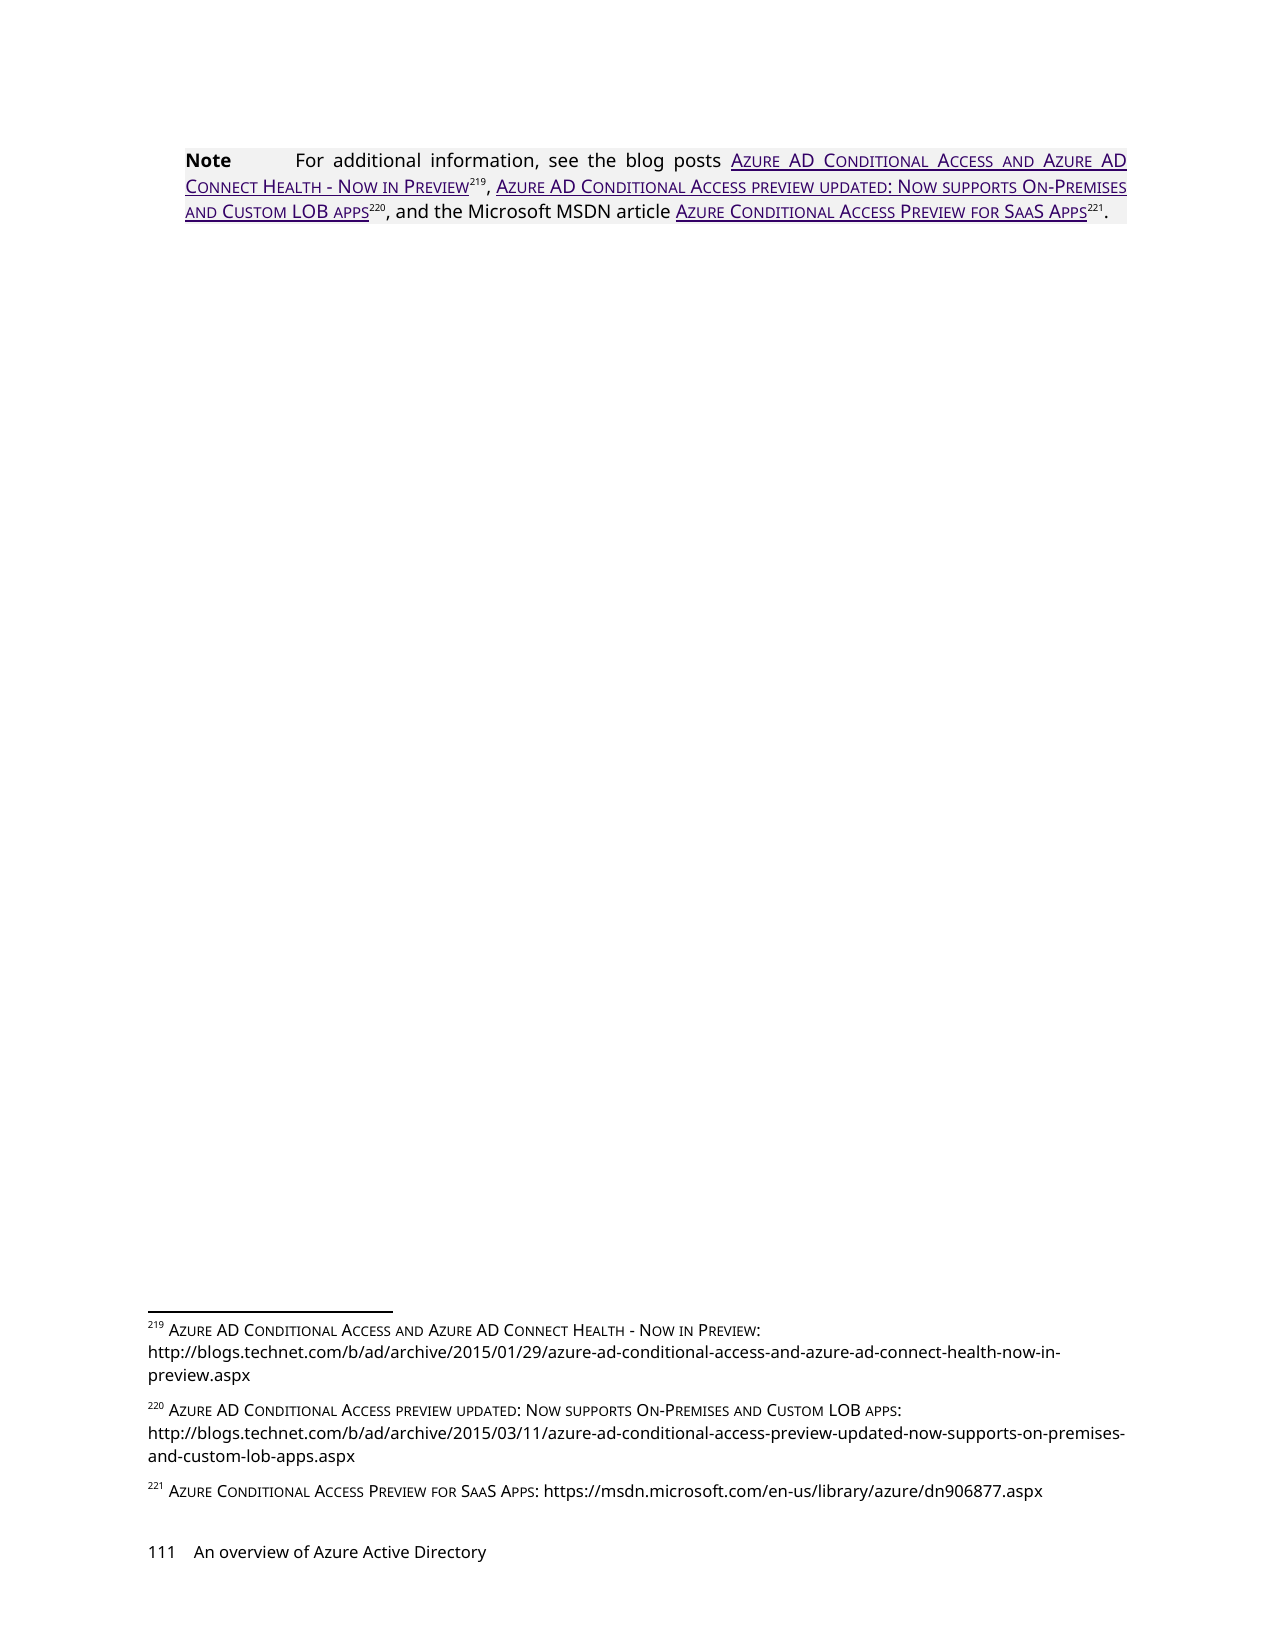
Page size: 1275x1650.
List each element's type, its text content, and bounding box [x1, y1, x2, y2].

text Note For additional information, see the blog posts Azure AD Conditional Access and Azure AD Connect Health - Now in Preview, Azure AD Conditional Access preview updated: Now supports On-Premises and Custom LOB apps, and the Microsoft MSDN article Azure Conditional Access Preview for SaaS Apps. [185, 148, 1127, 224]
